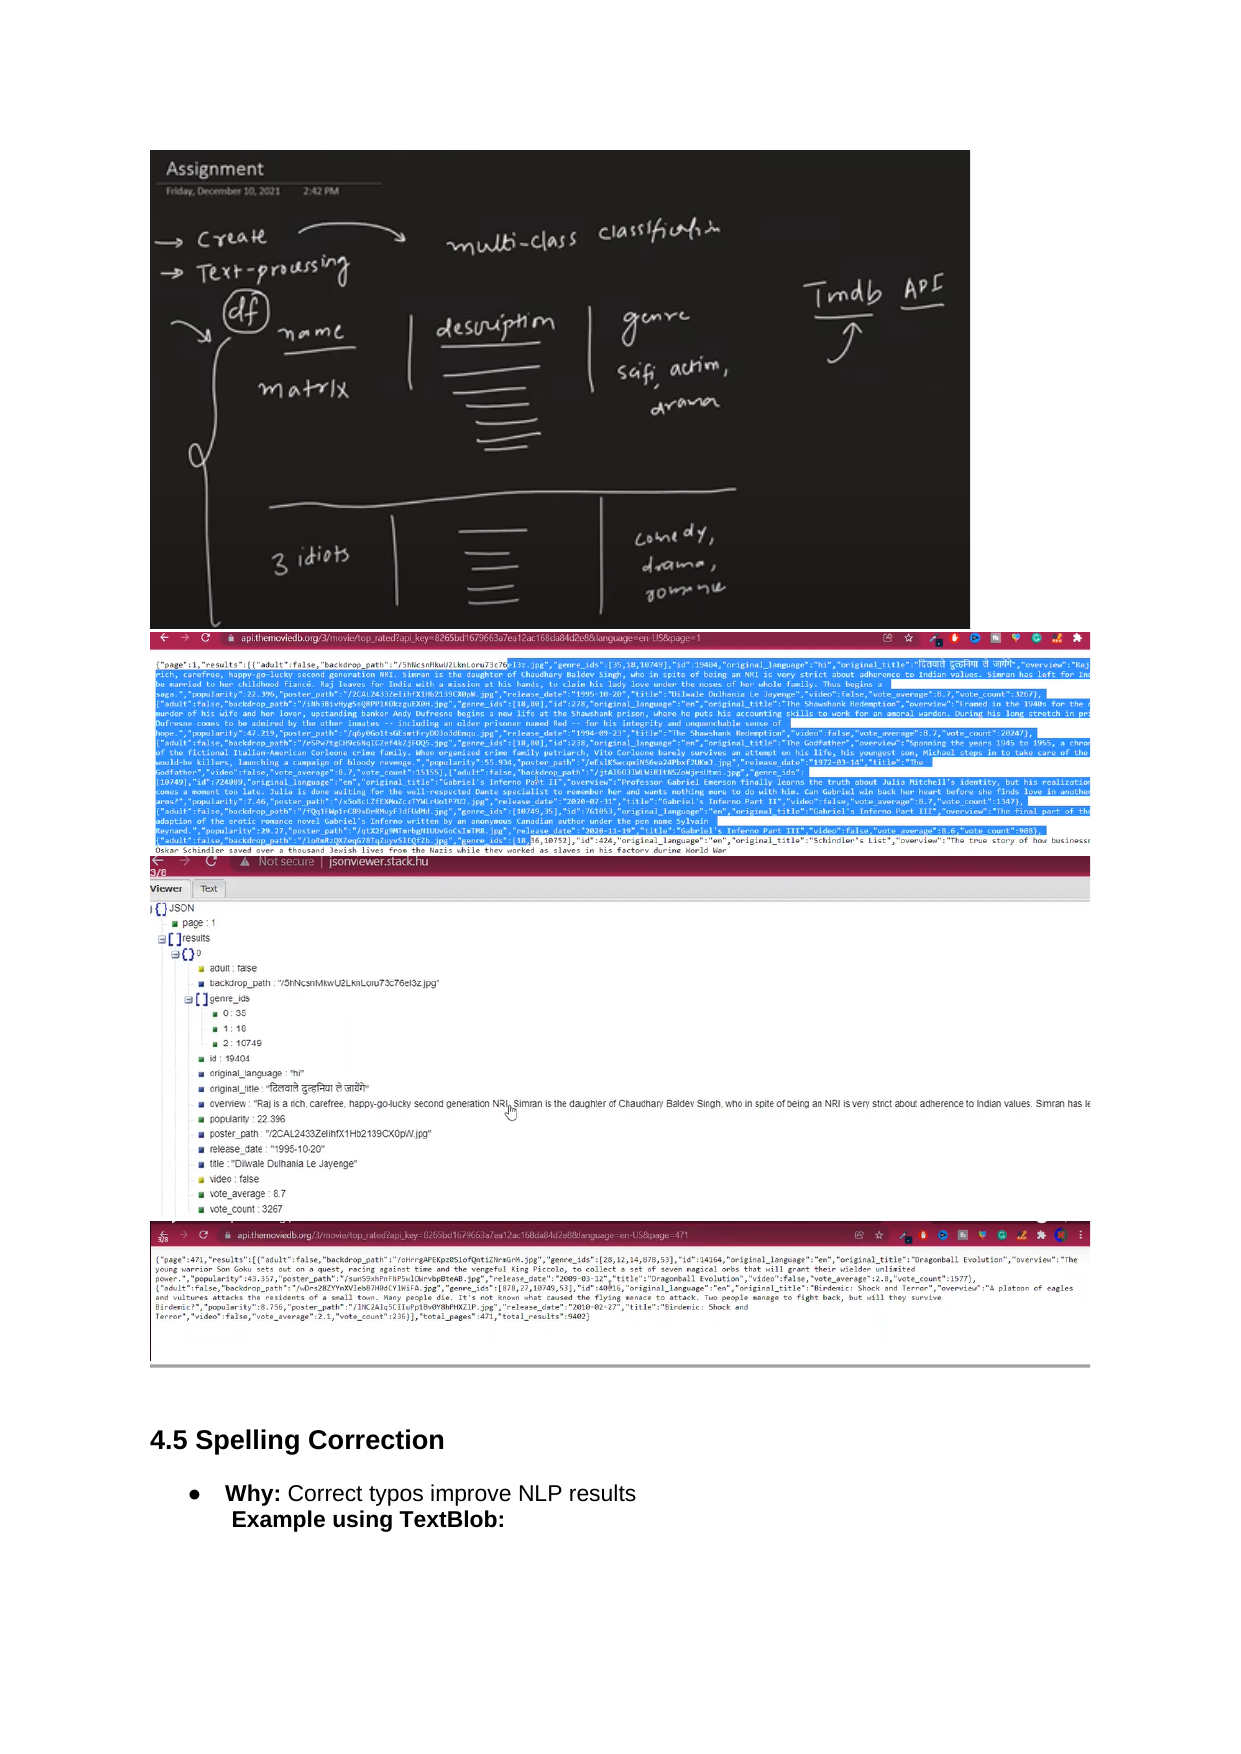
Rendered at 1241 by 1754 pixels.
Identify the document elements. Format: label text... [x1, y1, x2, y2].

subtitle 4.5 Spelling Correction [150, 1424, 1090, 1455]
picture [150, 150, 971, 629]
list Why: Correct typos improve NLP results Example using TextBlob: [187, 1480, 1090, 1559]
picture [150, 1221, 1091, 1361]
picture [150, 856, 1091, 1217]
picture [150, 632, 1091, 853]
